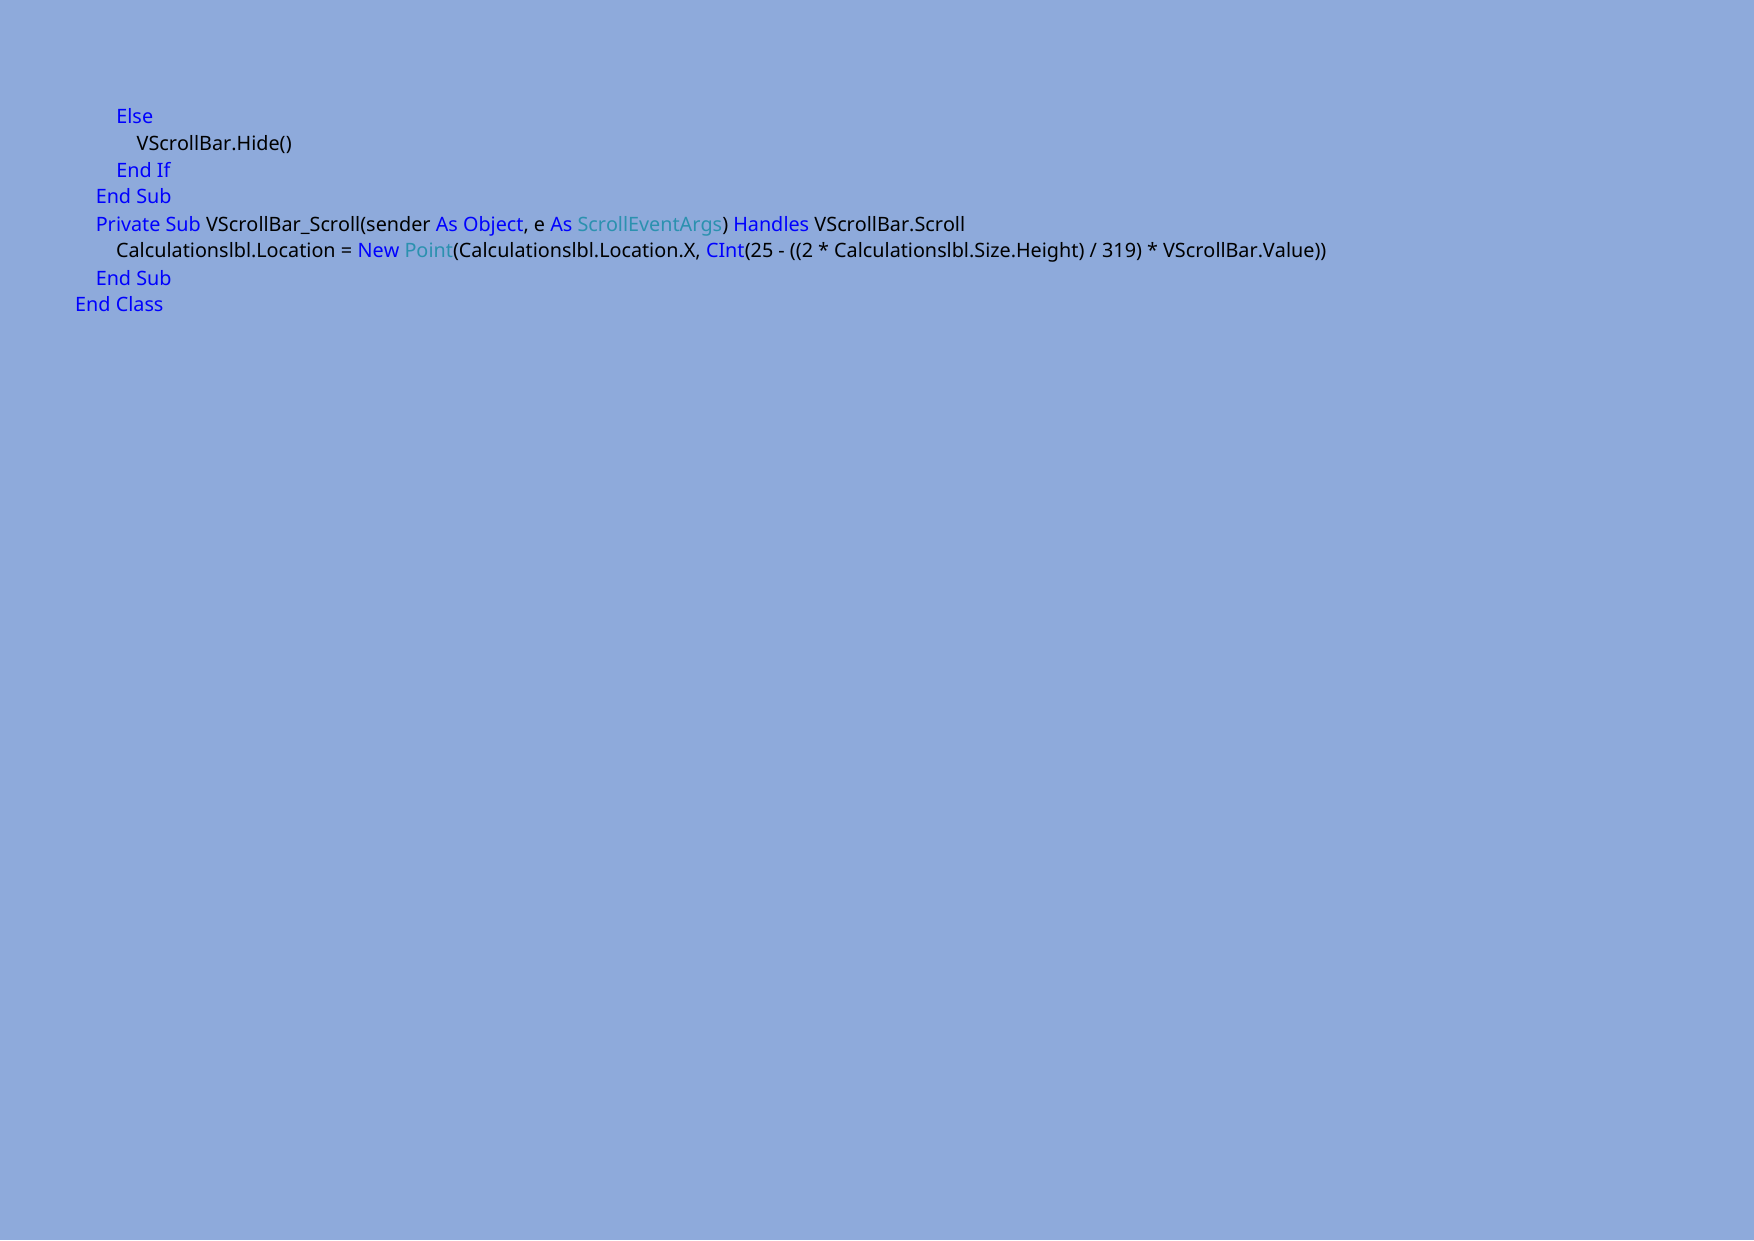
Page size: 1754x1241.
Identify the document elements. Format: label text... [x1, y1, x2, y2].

text Calculationslbl.Location = New Point(Calculationslbl.Location.X, CInt(25 - ((2 * Calculationslbl.Size.Height) / 319) * VScrollBar.Value)) [75, 237, 1679, 264]
text End Sub [75, 183, 1679, 210]
text Else [75, 102, 1679, 129]
text End If [75, 156, 1679, 183]
text VScrollBar.Hide() [75, 129, 1679, 156]
text End Class [75, 291, 1679, 318]
text End Sub [75, 264, 1679, 291]
text Private Sub VScrollBar_Scroll(sender As Object, e As ScrollEventArgs) Handles VScrollBar.Scroll [75, 210, 1679, 237]
